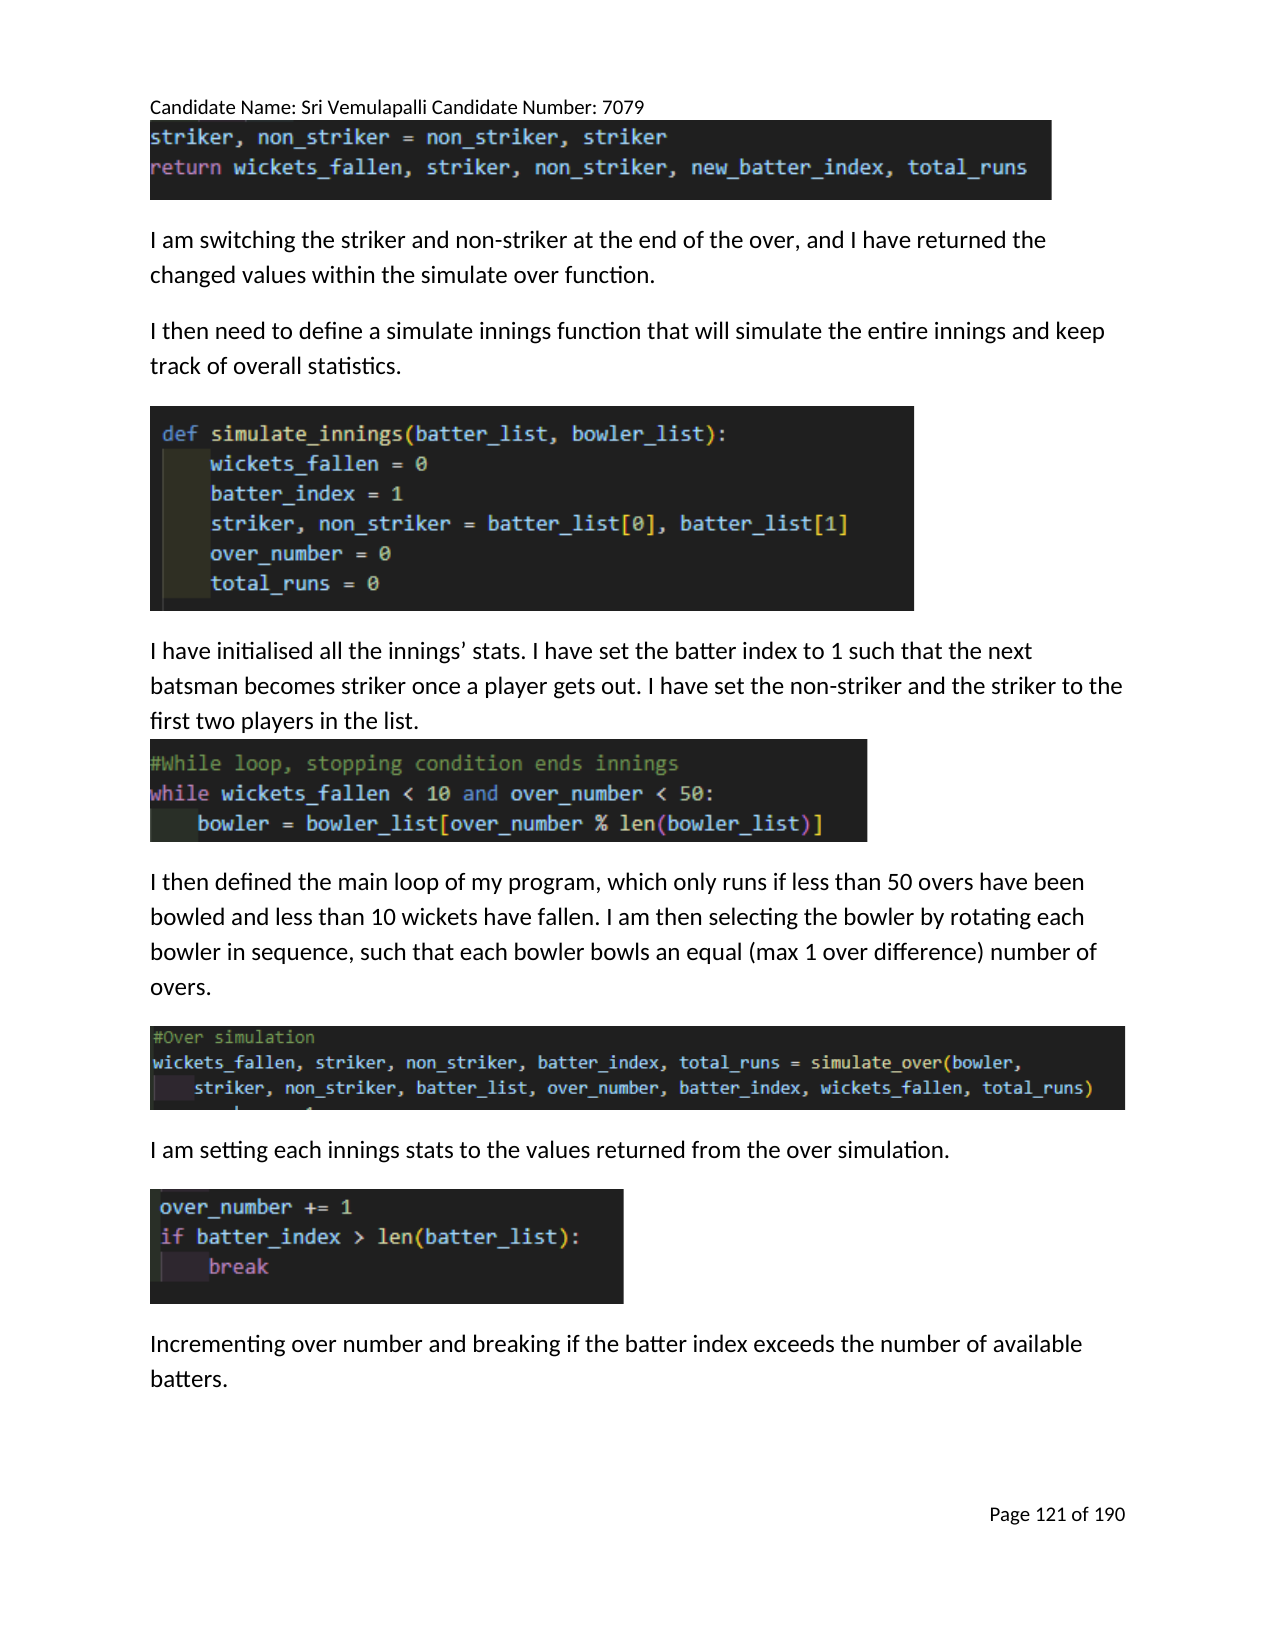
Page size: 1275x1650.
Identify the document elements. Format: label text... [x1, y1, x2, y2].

text I am setting each innings stats to the values returned from the over simulation. [150, 1134, 1125, 1164]
picture [150, 739, 868, 842]
text Incrementing over number and breaking if the batter index exceeds the number of available batters. [150, 1328, 1125, 1394]
picture [150, 1026, 1125, 1110]
text I then need to define a simulate innings function that will simulate the entire innings and keep track of overall statistics. [150, 315, 1125, 381]
text I am switching the striker and non-striker at the end of the over, and I have returned the changed values within the simulate over function. [150, 224, 1125, 290]
picture [150, 406, 915, 611]
picture [150, 1189, 624, 1304]
picture [150, 120, 1052, 200]
text I then defined the main loop of my program, which only runs if less than 50 overs have been bowled and less than 10 wickets have fallen. I am then selecting the bowler by rotating each bowler in sequence, such that each bowler bowls an equal (max 1 over difference) number of overs. [150, 866, 1125, 1001]
